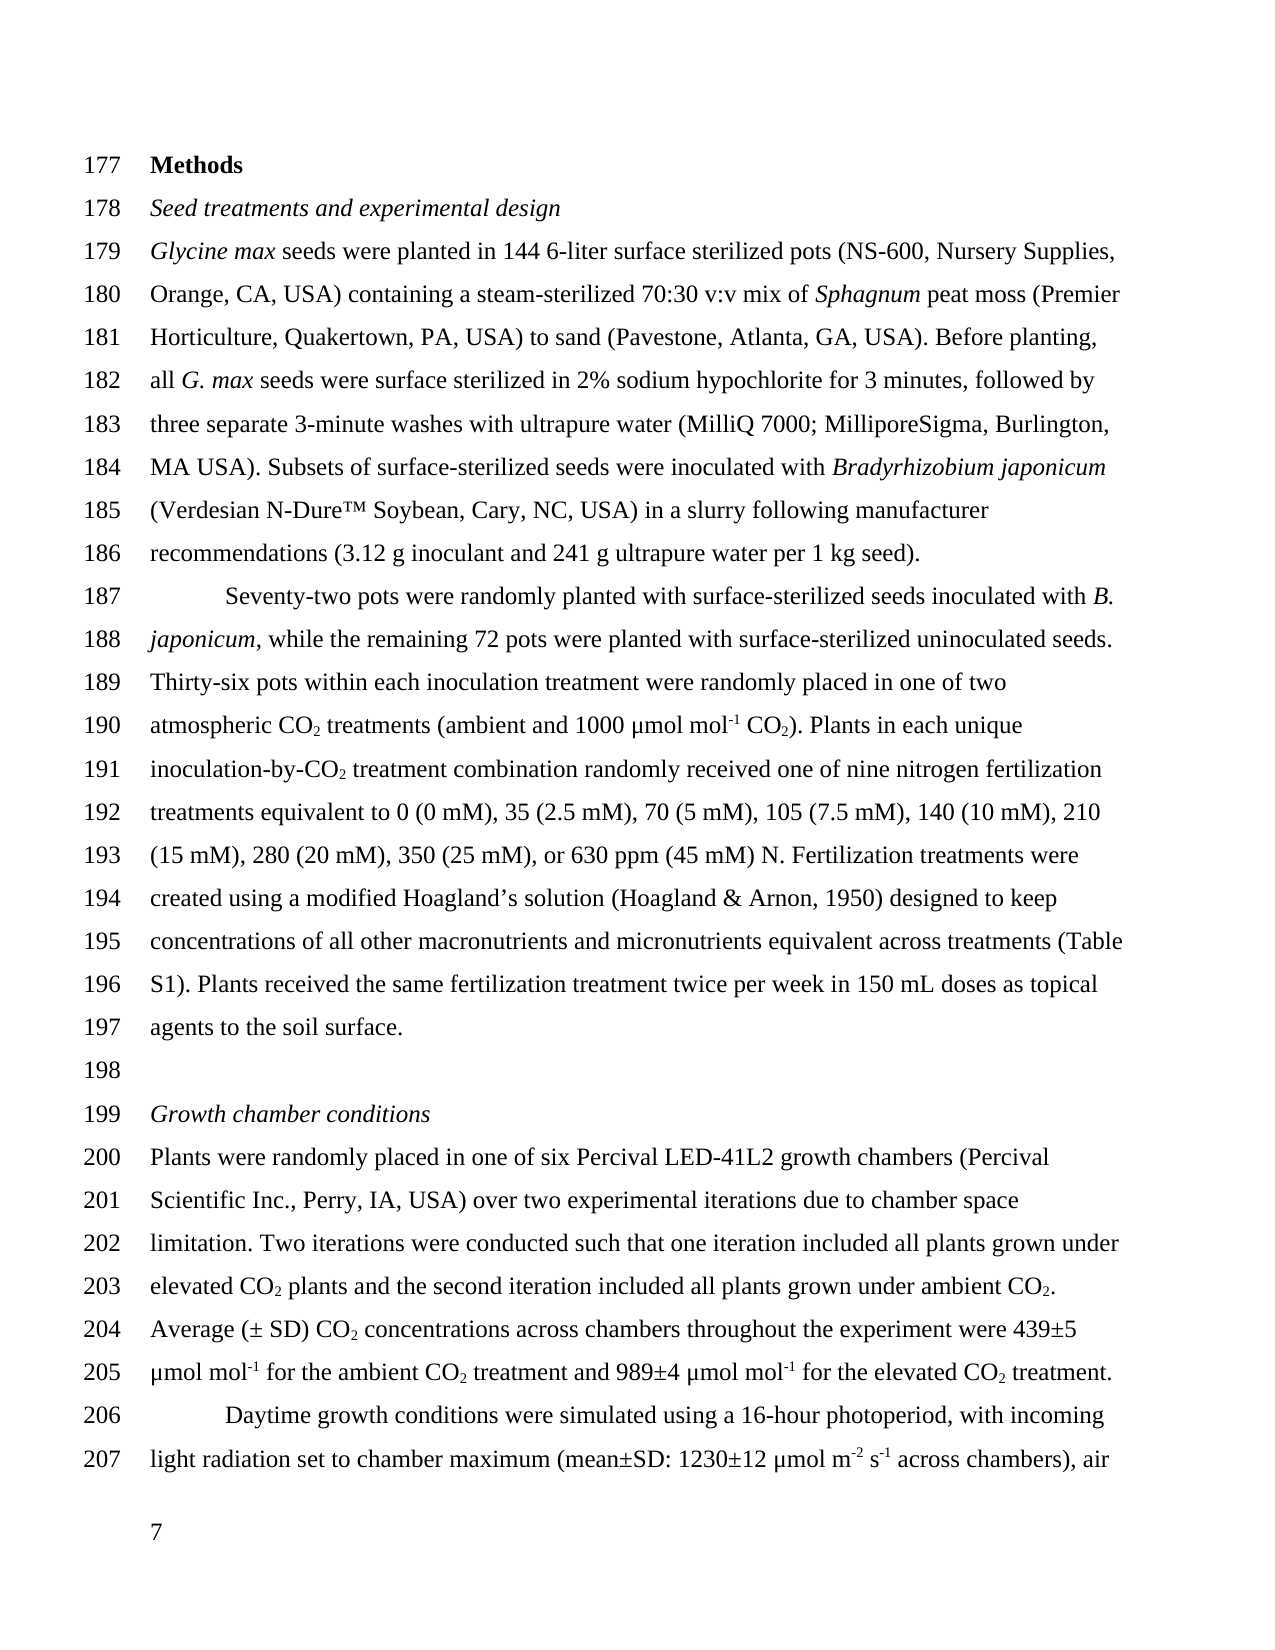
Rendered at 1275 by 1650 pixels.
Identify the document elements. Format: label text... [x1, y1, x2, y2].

text Growth chamber conditions [150, 1099, 1125, 1127]
text Seventy-two pots were randomly planted with surface-sterilized seeds inoculated with B. japonicum, while the remaining 72 pots were planted with surface-sterilized uninoculated seeds. Thirty-six pots within each inoculation treatment were randomly placed in one of two atmospheric CO2 treatments (ambient and 1000 μmol mol-1 CO2). Plants in each unique inoculation-by-CO2 treatment combination randomly received one of nine nitrogen fertilization treatments equivalent to 0 (0 mM), 35 (2.5 mM), 70 (5 mM), 105 (7.5 mM), 140 (10 mM), 210 (15 mM), 280 (20 mM), 350 (25 mM), or 630 ppm (45 mM) N. Fertilization treatments were created using a modified Hoagland’s solution (Hoagland & Arnon, 1950) designed to keep concentrations of all other macronutrients and micronutrients equivalent across treatments (Table S1). Plants received the same fertilization treatment twice per week in 150 mL doses as topical agents to the soil surface. [150, 581, 1125, 1041]
text Plants were randomly placed in one of six Percival LED-41L2 growth chambers (Percival Scientific Inc., Perry, IA, USA) over two experimental iterations due to chamber space limitation. Two iterations were conducted such that one iteration included all plants grown under elevated CO2 plants and the second iteration included all plants grown under ambient CO2. Average (± SD) CO2 concentrations across chambers throughout the experiment were 439±5 μmol mol-1 for the ambient CO2 treatment and 989±4 μmol mol-1 for the elevated CO2 treatment. [150, 1142, 1125, 1386]
text Methods [150, 150, 1125, 179]
text Seed treatments and experimental design [150, 193, 1125, 222]
text Glycine max seeds were planted in 144 6-liter surface sterilized pots (NS-600, Nursery Supplies, Orange, CA, USA) containing a steam-sterilized 70:30 v:v mix of Sphagnum peat moss (Premier Horticulture, Quakertown, PA, USA) to sand (Pavestone, Atlanta, GA, USA). Before planting, all G. max seeds were surface sterilized in 2% sodium hypochlorite for 3 minutes, followed by three separate 3-minute washes with ultrapure water (MilliQ 7000; MilliporeSigma, Burlington, MA USA). Subsets of surface-sterilized seeds were inoculated with Bradyrhizobium japonicum (Verdesian N-Dure™ Soybean, Cary, NC, USA) in a slurry following manufacturer recommendations (3.12 g inoculant and 241 g ultrapure water per 1 kg seed). [150, 236, 1125, 567]
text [150, 1401, 1125, 1472]
